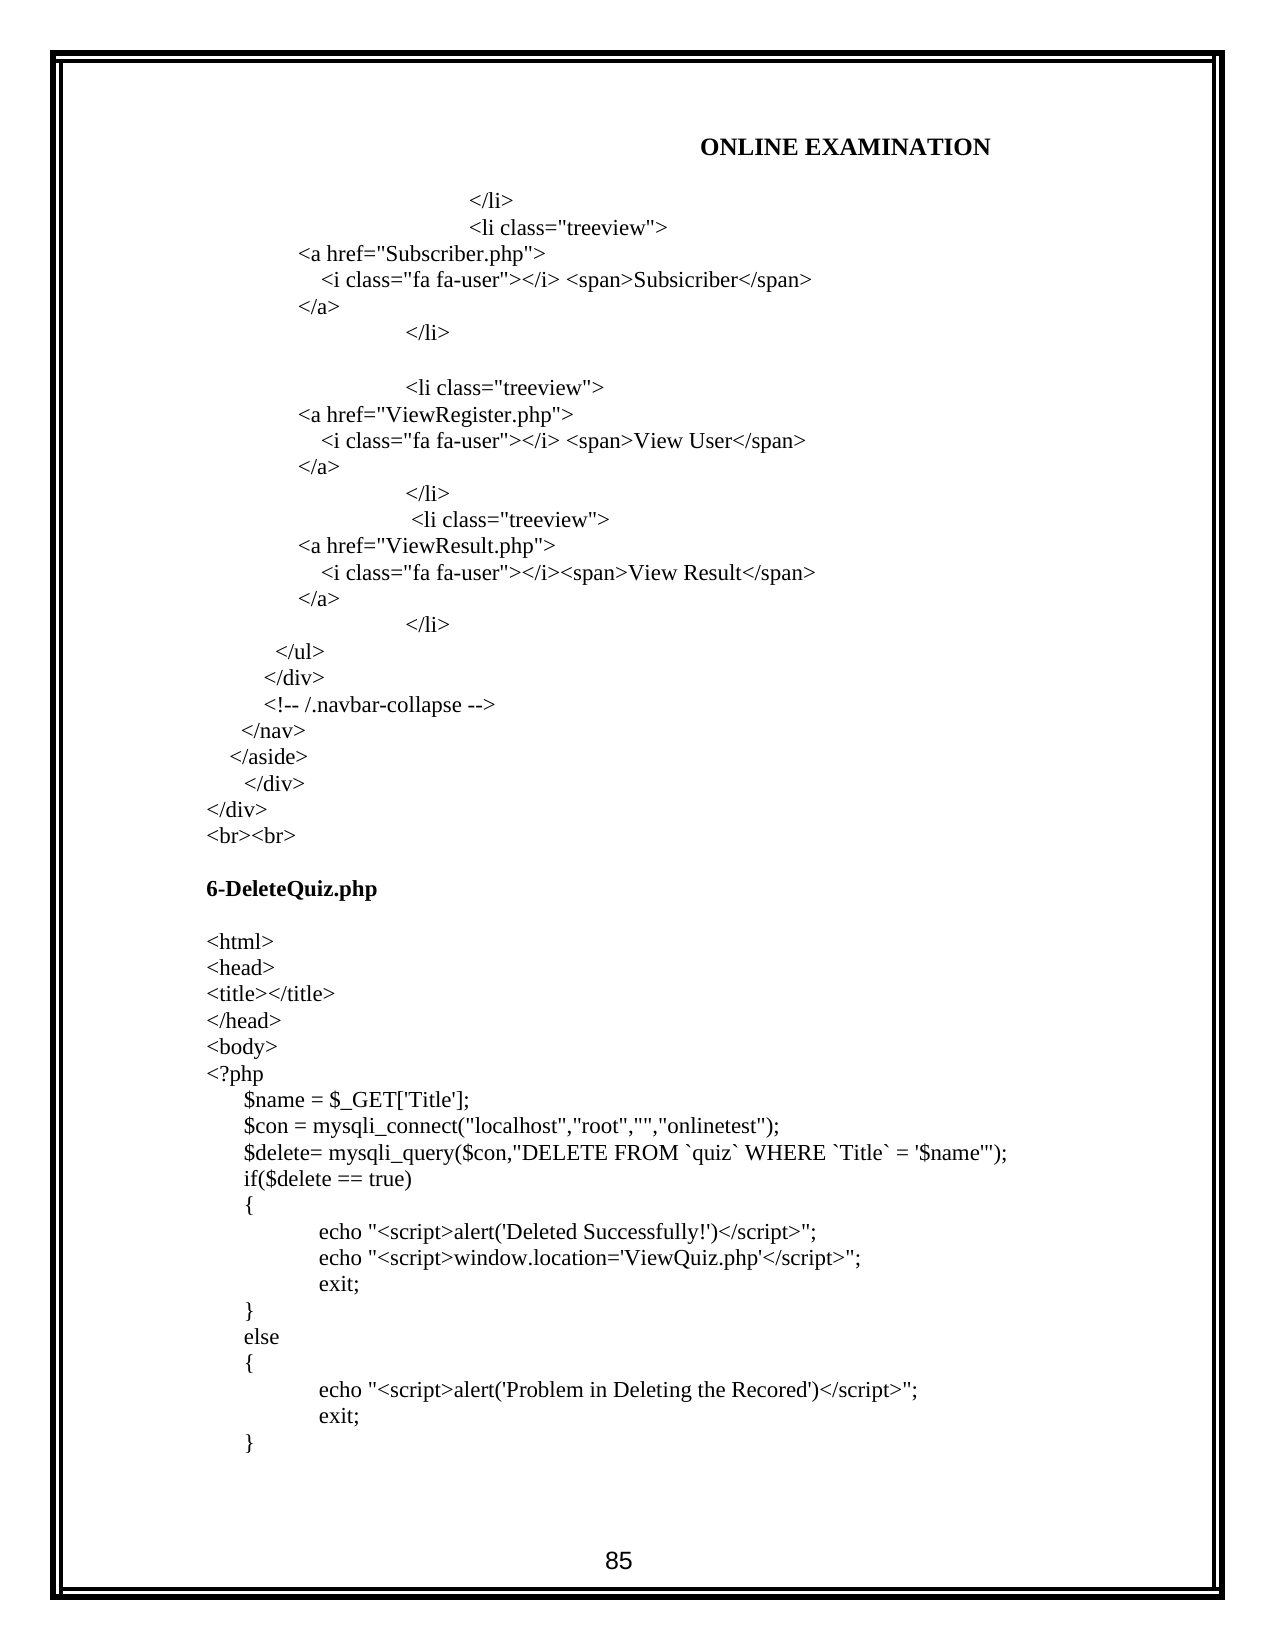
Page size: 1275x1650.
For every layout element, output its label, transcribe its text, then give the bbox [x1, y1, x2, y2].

list <a href="ViewResult.php"> [206, 532, 1144, 559]
list </nav> [206, 717, 1144, 743]
list $delete= mysqli_query($con,"DELETE FROM `quiz` WHERE `Title` = '$name'"); [206, 1139, 1144, 1165]
list <li class="treeview"> [206, 506, 1144, 532]
list exit; [206, 1402, 1144, 1428]
list </div> [206, 770, 1144, 796]
list </head> [206, 1007, 1144, 1033]
list echo "<script>window.location='ViewQuiz.php'</script>"; [206, 1244, 1144, 1270]
list exit; [206, 1270, 1144, 1297]
list </li> [206, 319, 1144, 346]
list <body> [206, 1033, 1144, 1059]
list } [206, 1297, 1144, 1323]
list echo "<script>alert('Deleted Successfully!')</script>"; [206, 1218, 1144, 1244]
list <i class="fa fa-user"></i><span>View Result</span> [206, 559, 1144, 585]
list else [206, 1323, 1144, 1349]
list </ul> [206, 638, 1144, 664]
list <html> [206, 928, 1144, 954]
list <i class="fa fa-user"></i> <span>Subsicriber</span> [206, 267, 1144, 293]
list </li> [206, 612, 1144, 638]
list if($delete == true) [206, 1165, 1144, 1191]
list </li> [206, 480, 1144, 506]
list $con = mysqli_connect("localhost","root","","onlinetest"); [206, 1112, 1144, 1139]
list <i class="fa fa-user"></i> <span>View User</span> [206, 427, 1144, 453]
list <a href="Subscriber.php"> [206, 240, 1144, 267]
list <li class="treeview"> [206, 214, 1144, 240]
list </li> [206, 187, 1144, 214]
list <head> [206, 954, 1144, 981]
list </a> [206, 453, 1144, 480]
list echo "<script>alert('Problem in Deleting the Recored')</script>"; [206, 1376, 1144, 1402]
list </a> [206, 293, 1144, 319]
list <br><br> [206, 822, 1144, 849]
list $name = $_GET['Title']; [206, 1086, 1144, 1112]
list <li class="treeview"> [206, 374, 1144, 401]
list 6-DeleteQuiz.php [206, 875, 1144, 901]
list </aside> [206, 743, 1144, 770]
list <?php [206, 1059, 1144, 1086]
list { [206, 1349, 1144, 1376]
list <a href="ViewRegister.php"> [206, 401, 1144, 427]
list { [206, 1191, 1144, 1218]
list } [206, 1428, 1144, 1455]
list <!-- /.navbar-collapse --> [206, 691, 1144, 717]
list </a> [206, 585, 1144, 612]
list </div> [206, 796, 1144, 822]
list </div> [206, 664, 1144, 691]
list <title></title> [206, 981, 1144, 1007]
